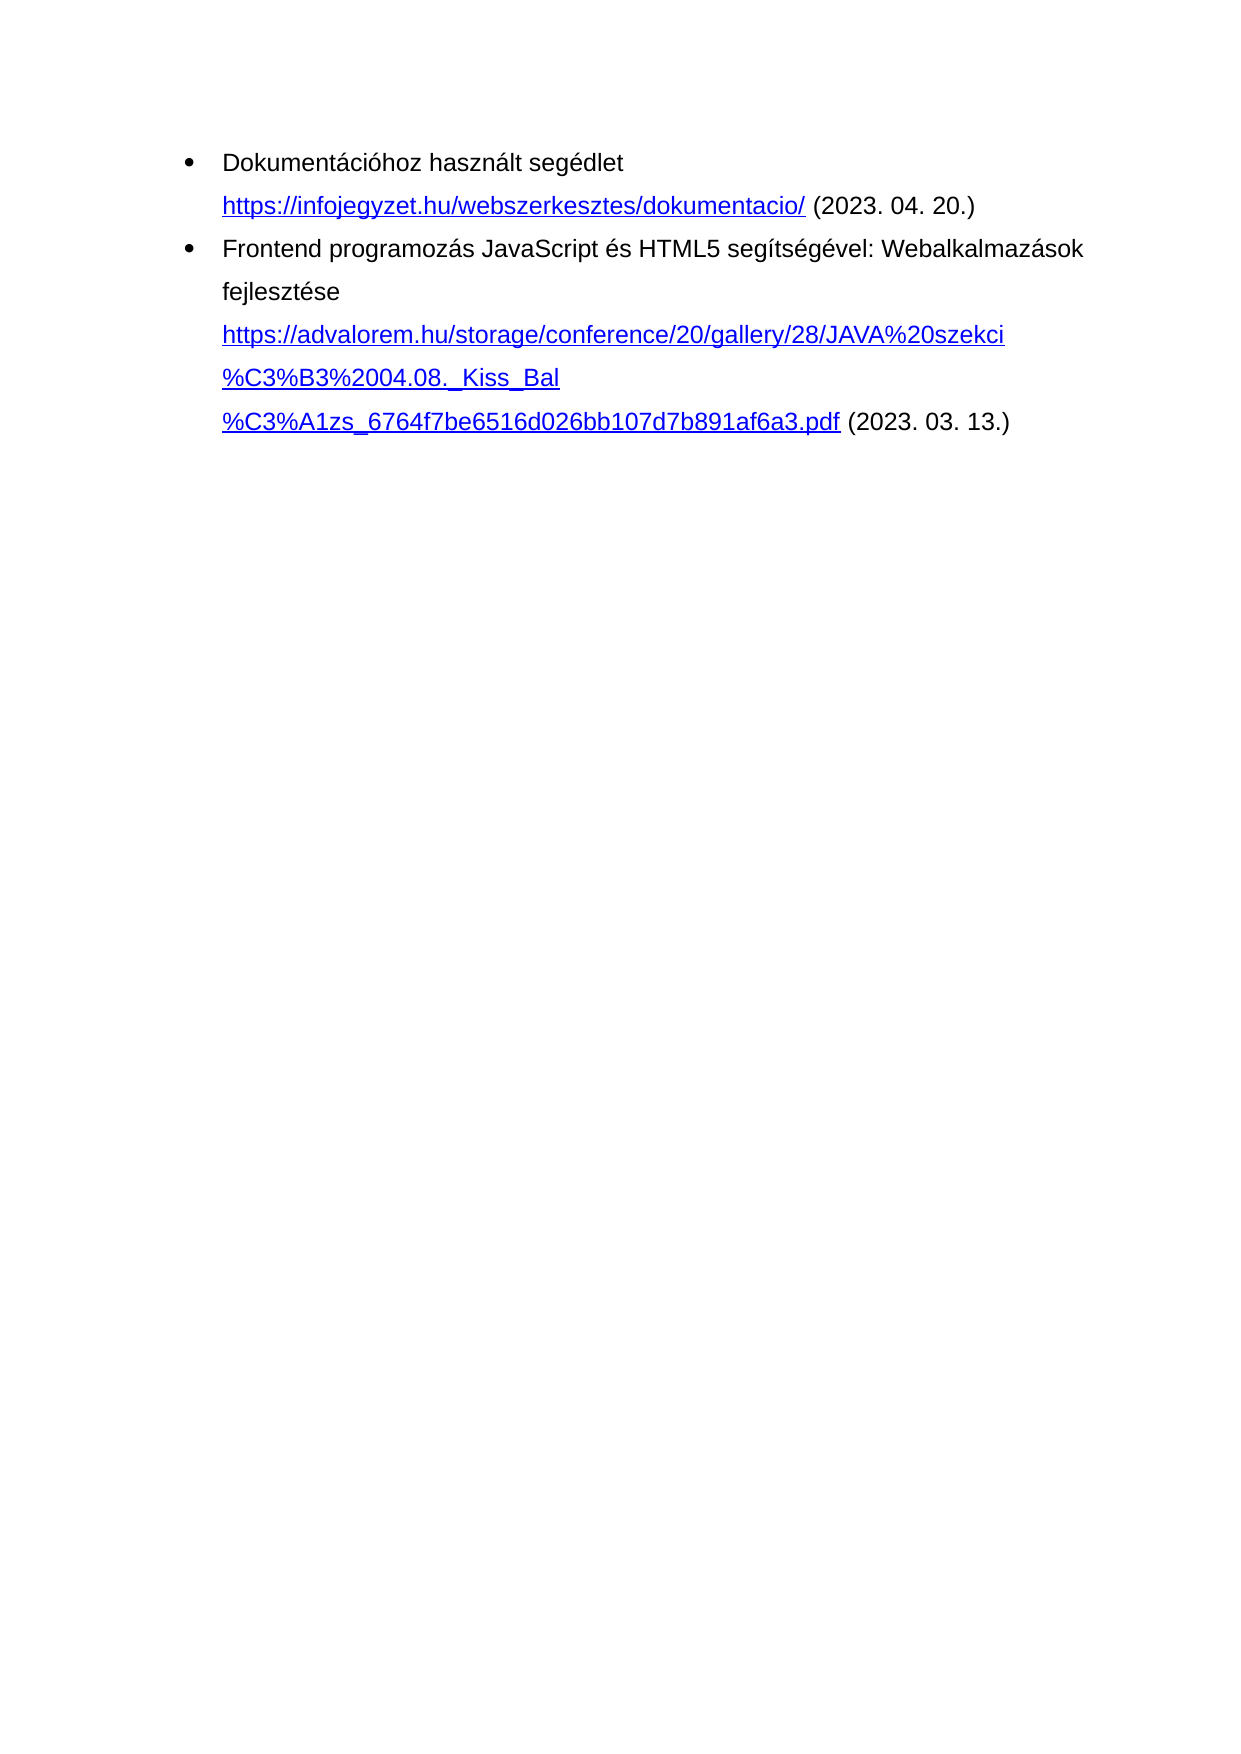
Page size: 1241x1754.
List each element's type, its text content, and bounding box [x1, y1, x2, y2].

list Frontend programozás JavaScript és HTML5 segítségével: Webalkalmazások fejlesztése https://advalorem.hu/storage/conference/20/gallery/28/JAVA%20szekci%C3%B3%2004.08._Kiss_Bal%C3%A1zs_6764f7be6516d026bb107d7b891af6a3.pdf (2023. 03. 13.) [185, 234, 1093, 435]
list Dokumentációhoz használt segédlet https://infojegyzet.hu/webszerkesztes/dokumentacio/ (2023. 04. 20.) [185, 148, 1093, 219]
